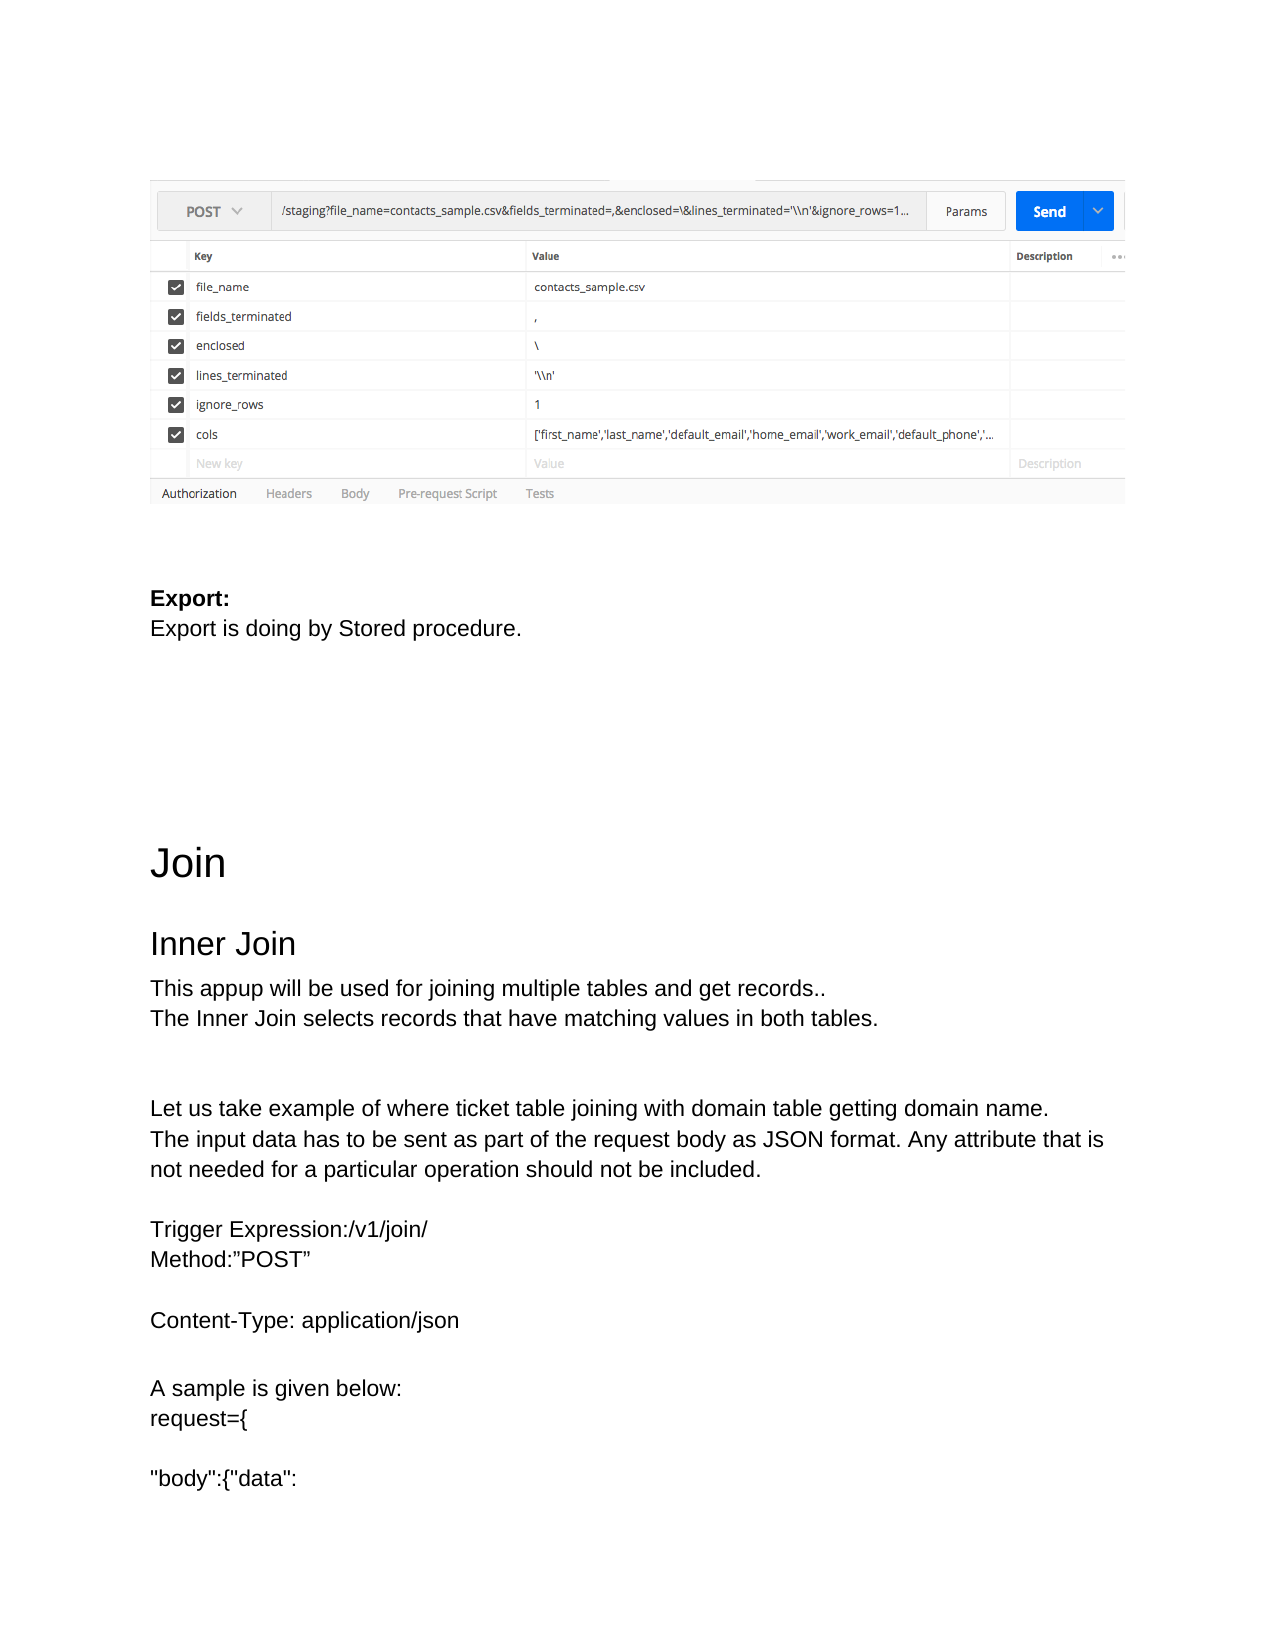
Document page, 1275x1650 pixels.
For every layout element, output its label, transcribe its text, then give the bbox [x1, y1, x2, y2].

text The input data has to be sent as part of the request body as JSON format. Any attribute that is not needed for a particular operation should not be included. [150, 1126, 1125, 1182]
text Let us take example of where ticket table joining with domain table getting domain name. [150, 1095, 1125, 1122]
text "body":{"data": [150, 1465, 1125, 1491]
subtitle Inner Join [150, 924, 1125, 962]
text Method:”POST” [150, 1246, 1125, 1273]
text This appup will be used for joining multiple tables and get records.. [150, 974, 1125, 1001]
text Trigger Expression:/v1/join/ [150, 1216, 1125, 1243]
text request={ [150, 1405, 1125, 1431]
picture [150, 180, 1125, 504]
subtitle Join [150, 838, 1125, 886]
text Export: [150, 585, 1125, 611]
text The Inner Join selects records that have matching values in both tables. [150, 1005, 1125, 1031]
text Export is doing by Stored procedure. [150, 615, 1125, 642]
text A sample is given below: [150, 1374, 1125, 1401]
text Content-Type: application/json [150, 1307, 1125, 1333]
